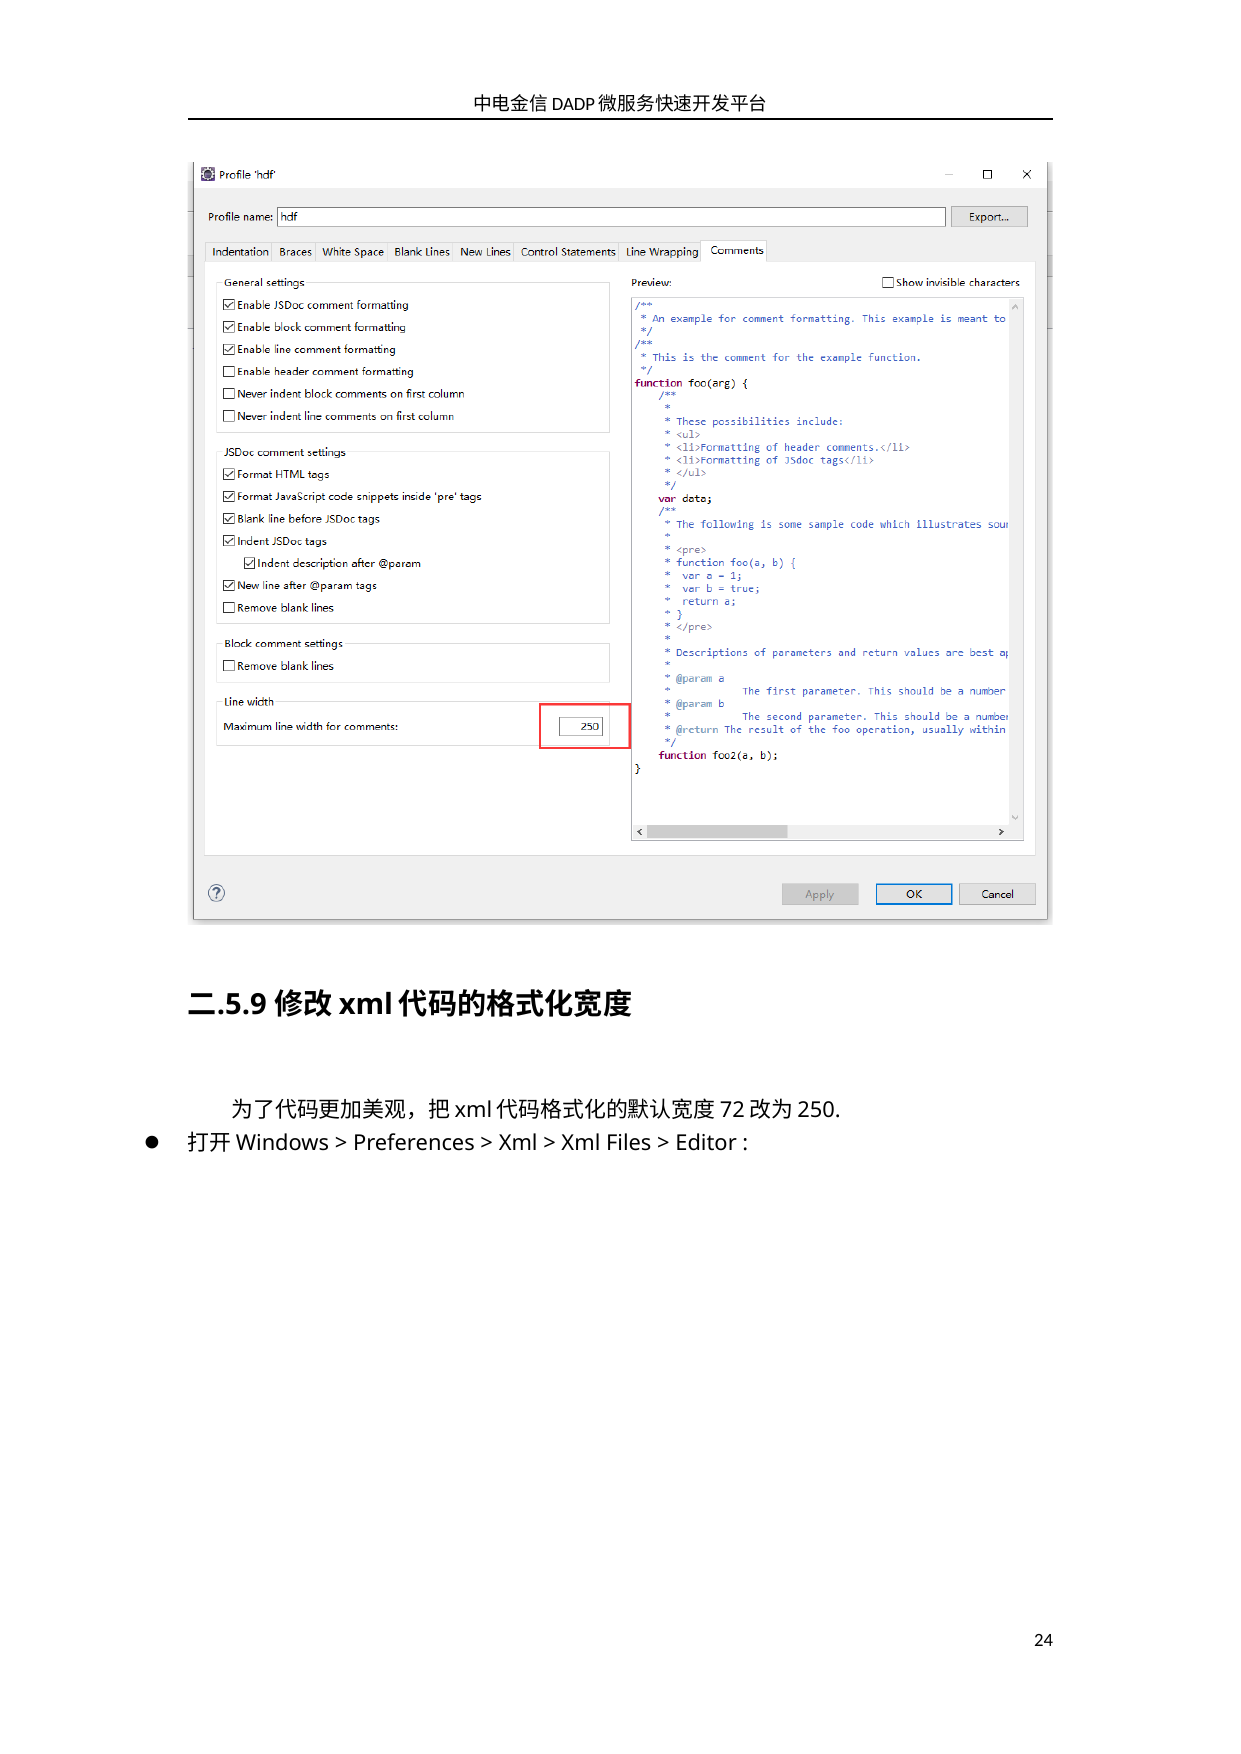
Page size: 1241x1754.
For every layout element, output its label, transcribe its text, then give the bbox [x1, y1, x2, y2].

text 为了代码更加美观，把xml代码格式化的默认宽度72改为250. [187, 1092, 1053, 1124]
text 打开Windows > Preferences > Xml > Xml Files > Editor : [144, 1124, 1053, 1157]
picture [187, 162, 1053, 925]
subtitle 修改xml代码的格式化宽度 [187, 969, 1053, 1034]
